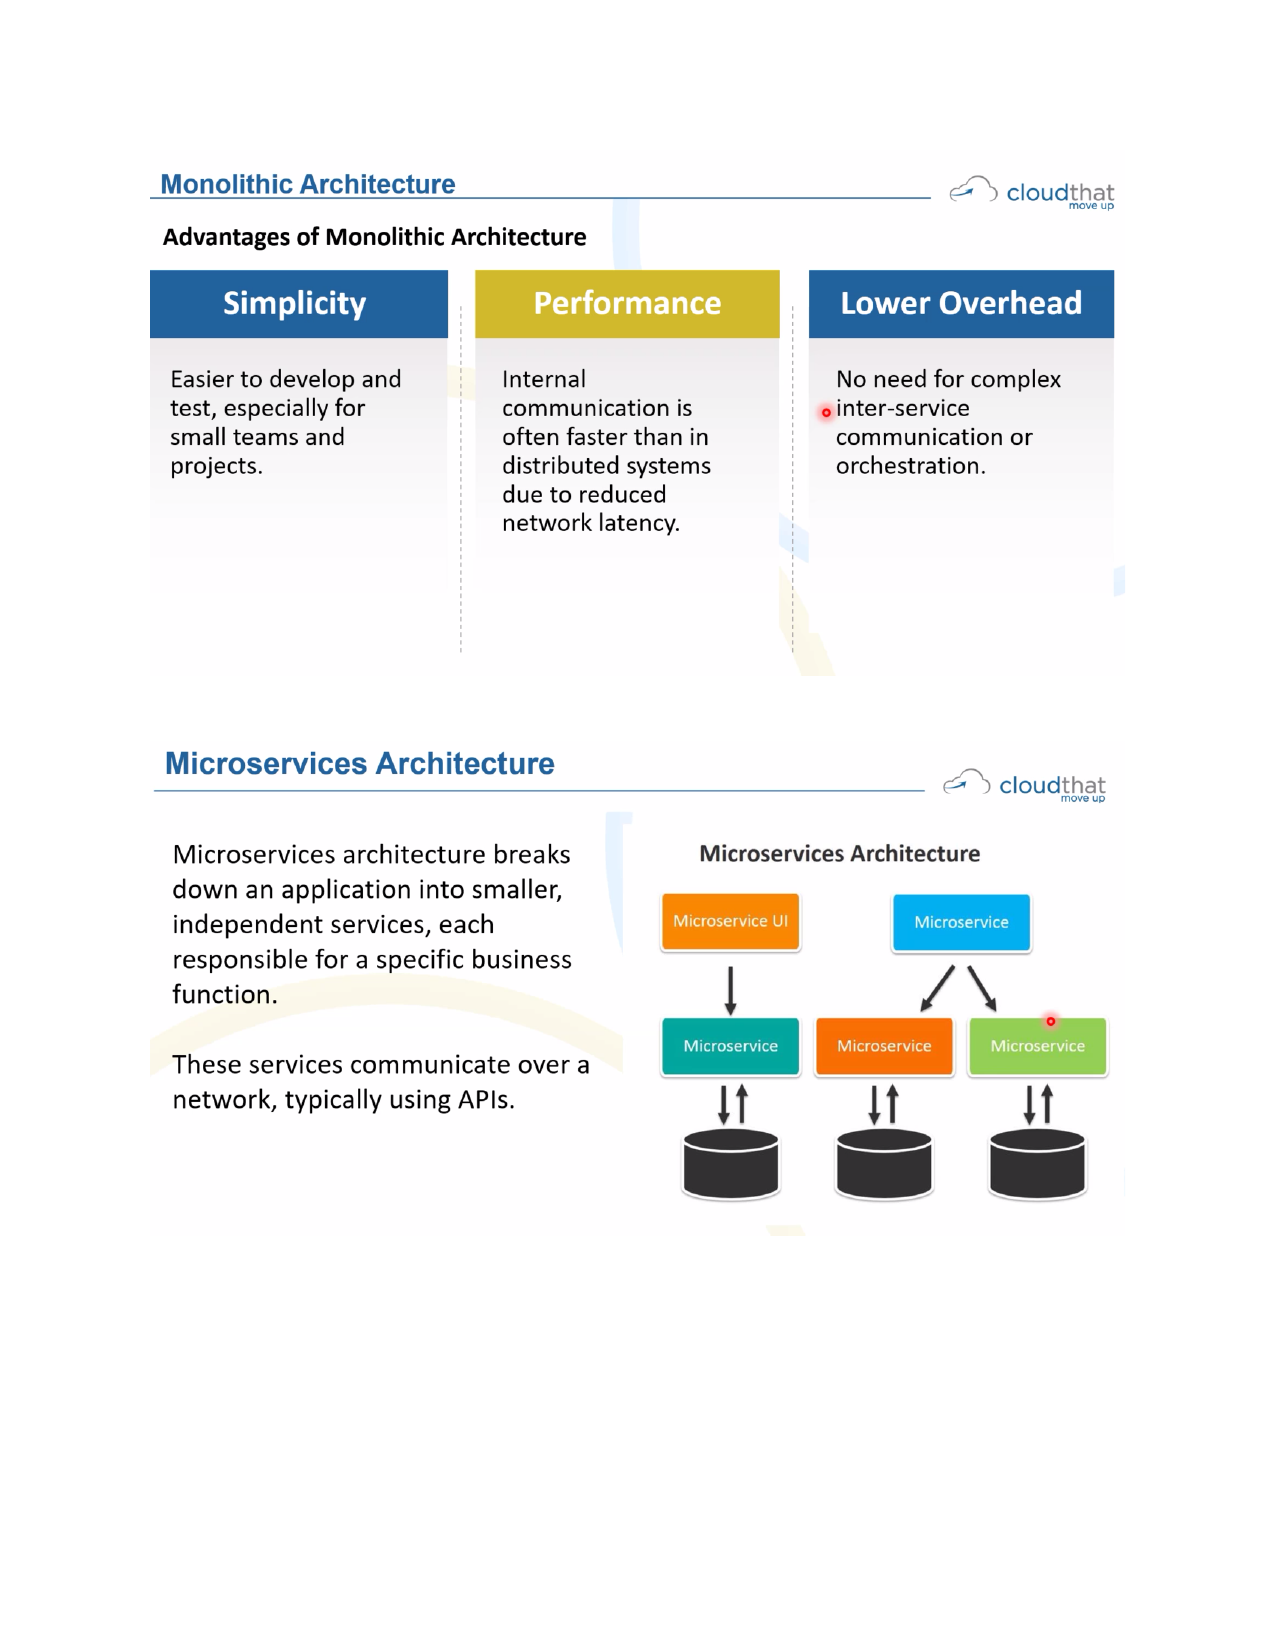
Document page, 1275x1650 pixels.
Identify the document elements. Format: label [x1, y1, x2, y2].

picture [150, 150, 1125, 676]
picture [150, 741, 1125, 1236]
